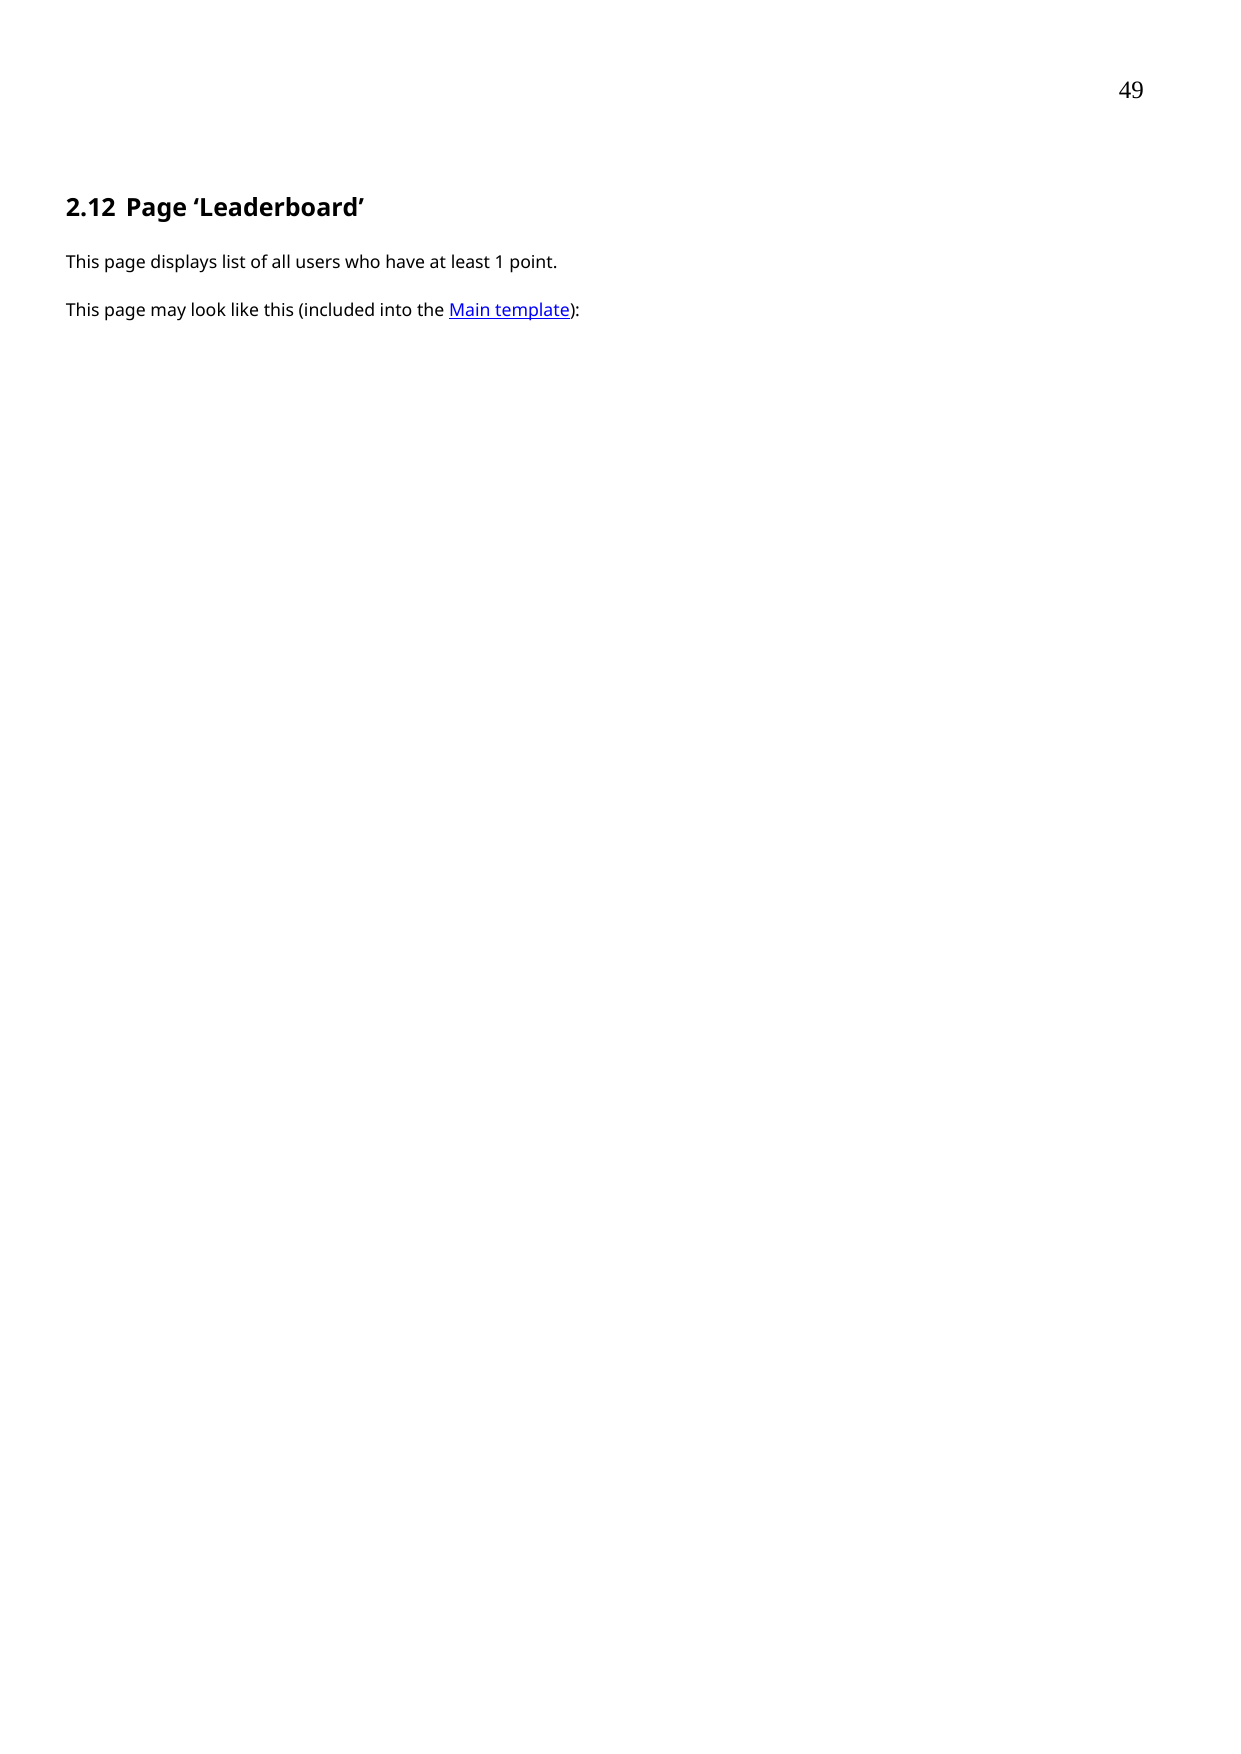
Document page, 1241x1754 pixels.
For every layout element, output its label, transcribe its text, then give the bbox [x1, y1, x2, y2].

text This page displays list of all users who have at least 1 point. [66, 249, 1144, 273]
text This page may look like this (included into the Main template): [66, 297, 1144, 322]
subtitle Page ‘Leaderboard’ [66, 190, 1144, 224]
